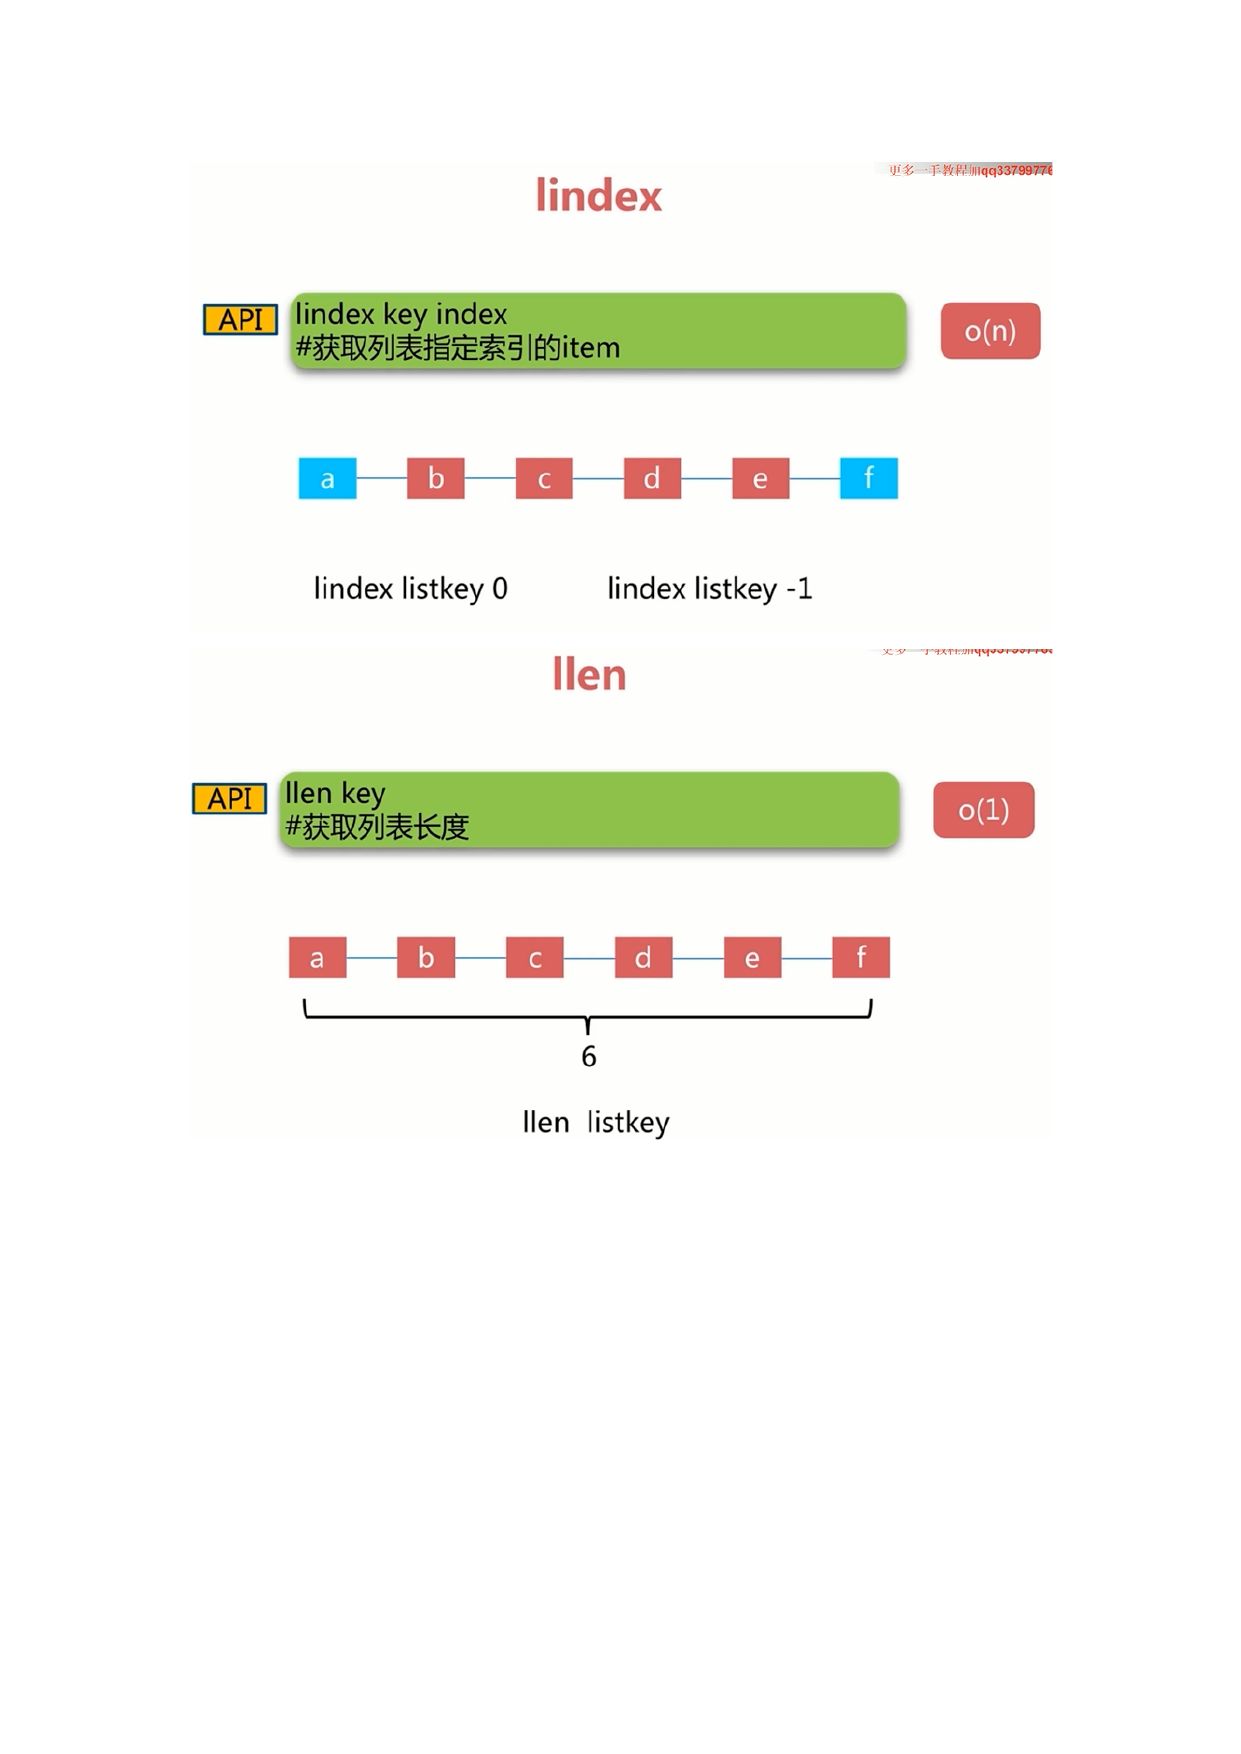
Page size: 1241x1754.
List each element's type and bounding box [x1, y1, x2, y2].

picture [187, 162, 1053, 631]
picture [187, 649, 1053, 1140]
